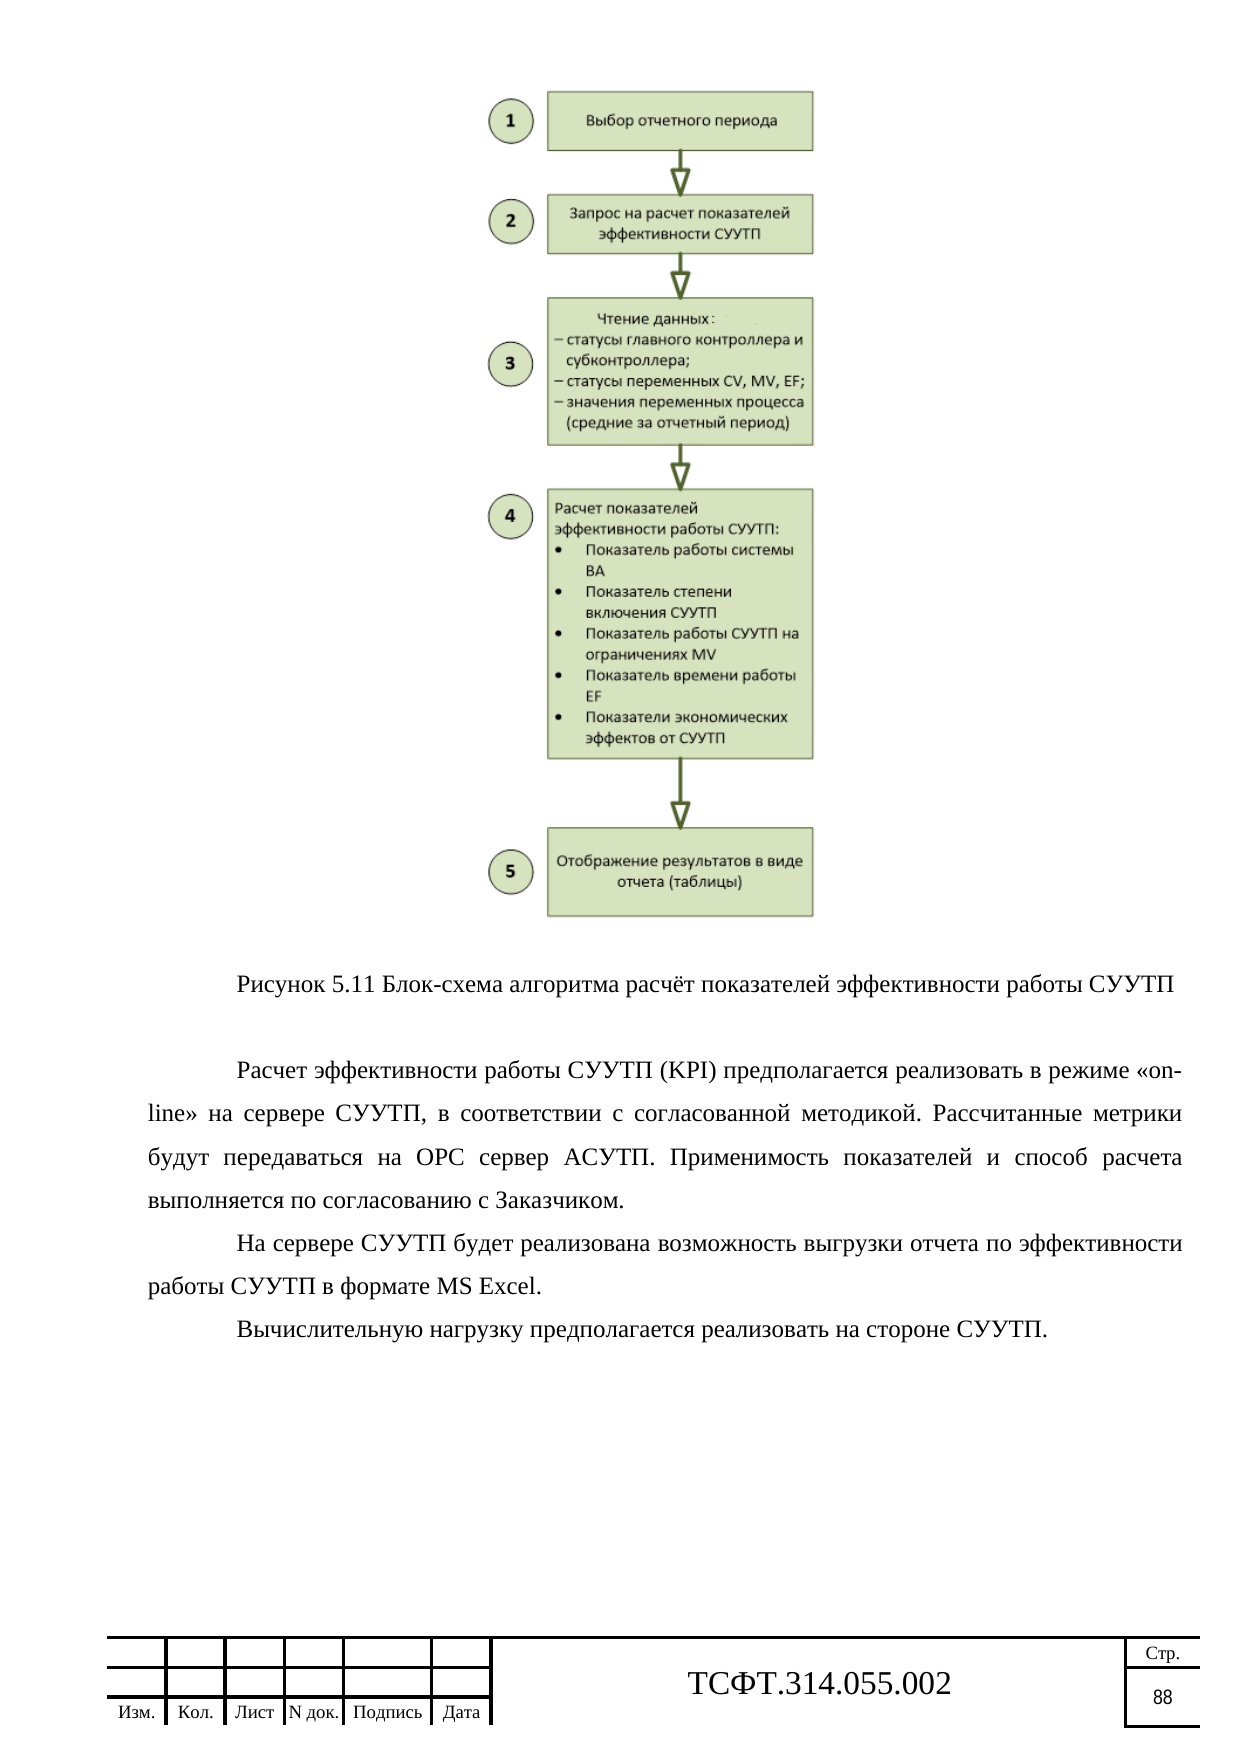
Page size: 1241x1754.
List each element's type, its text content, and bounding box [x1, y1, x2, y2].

text Вычислительную нагрузку предполагается реализовать на стороне СУУТП. [148, 1314, 1183, 1343]
text Расчет эффективности работы СУУТП (KPI) предполагается реализовать в режиме «on-line» на сервере СУУТП, в соответствии с согласованной методикой. Рассчитанные метрики будут передаваться на OPC сервер АСУТП. Применимость показателей и способ расчета выполняется по согласованию с Заказчиком. [148, 1055, 1183, 1213]
picture [478, 88, 851, 970]
text На сервере СУУТП будет реализована возможность выгрузки отчета по эффективности работы СУУТП в формате MS Excel. [148, 1228, 1183, 1300]
text Рисунок 5. Блок-схема алгоритма расчёт показателей эффективности работы СУУТП [148, 969, 1183, 998]
